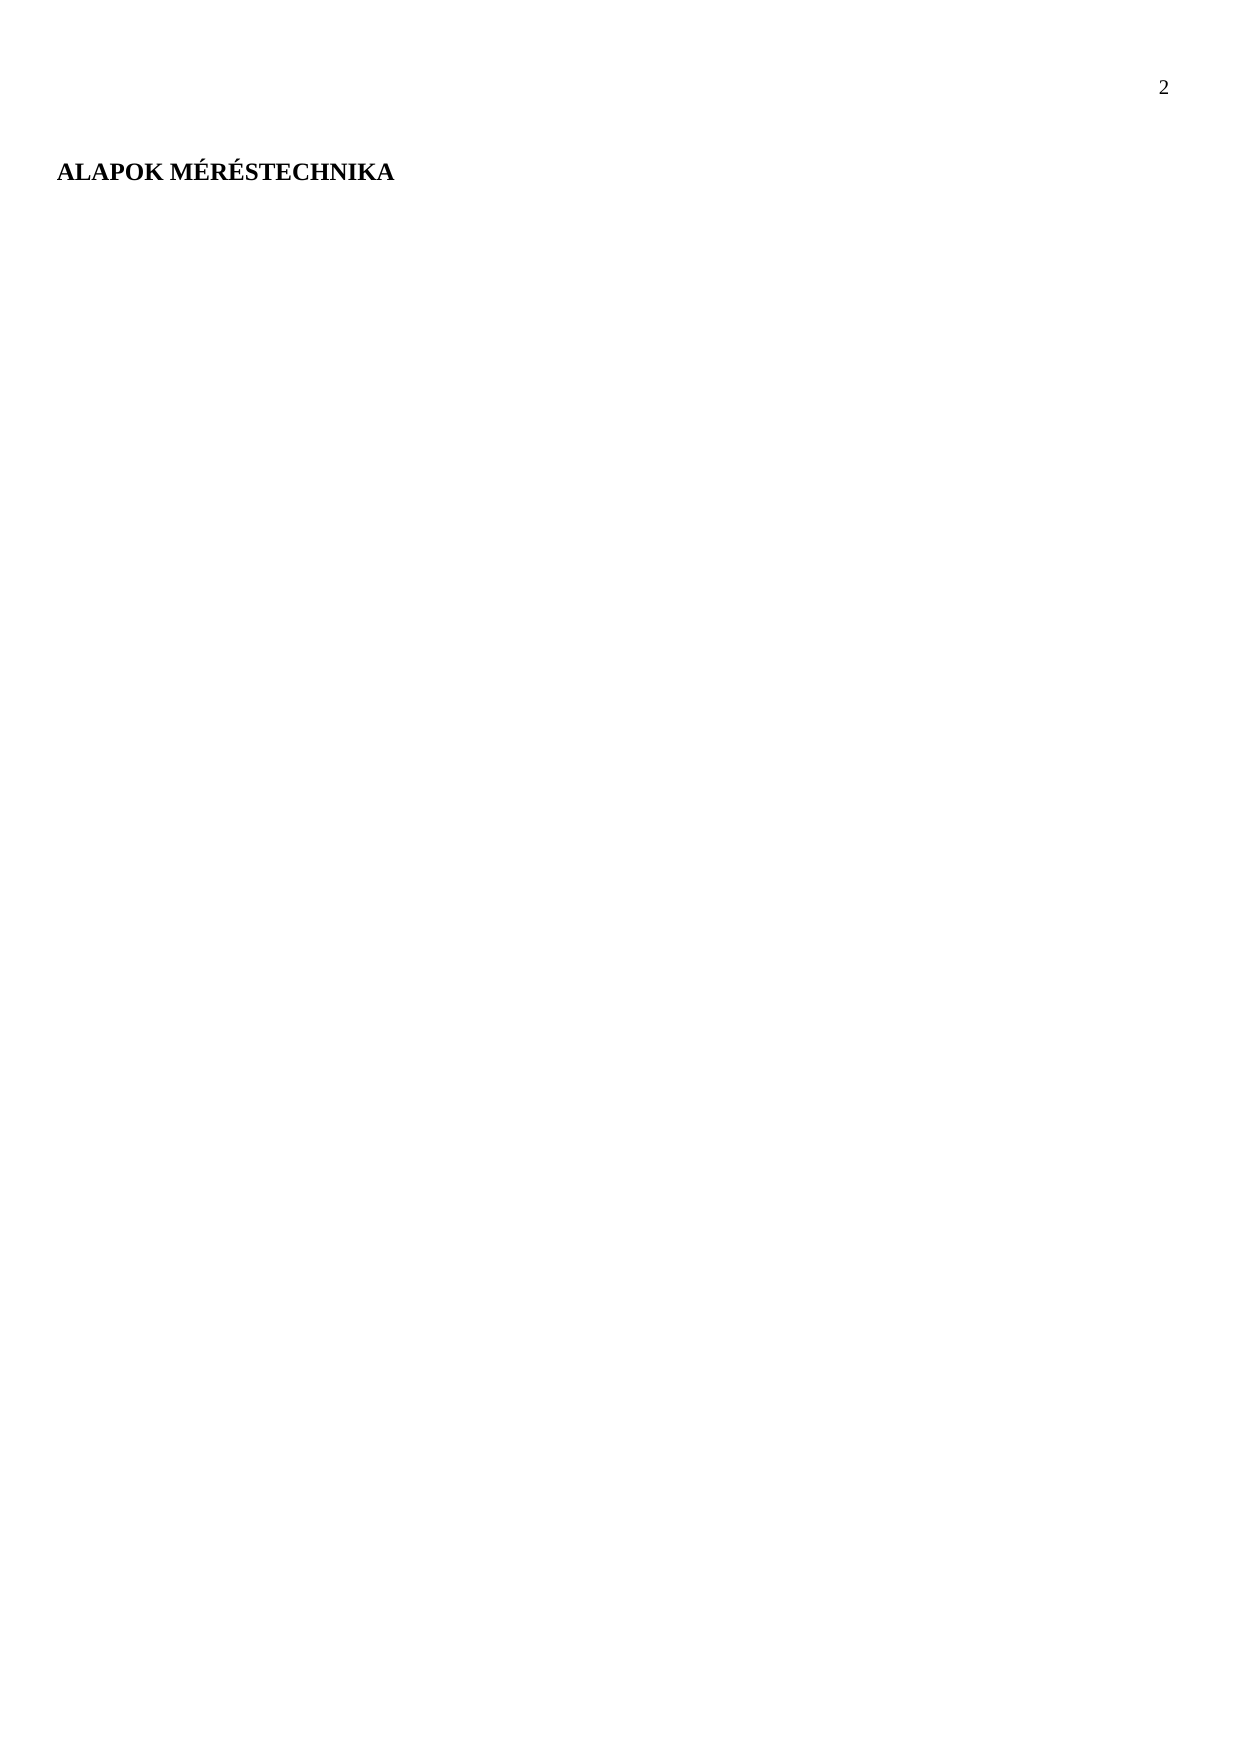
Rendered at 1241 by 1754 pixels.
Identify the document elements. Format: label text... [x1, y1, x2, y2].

text ALAPOK MÉRÉSTECHNIKA [57, 157, 1169, 185]
